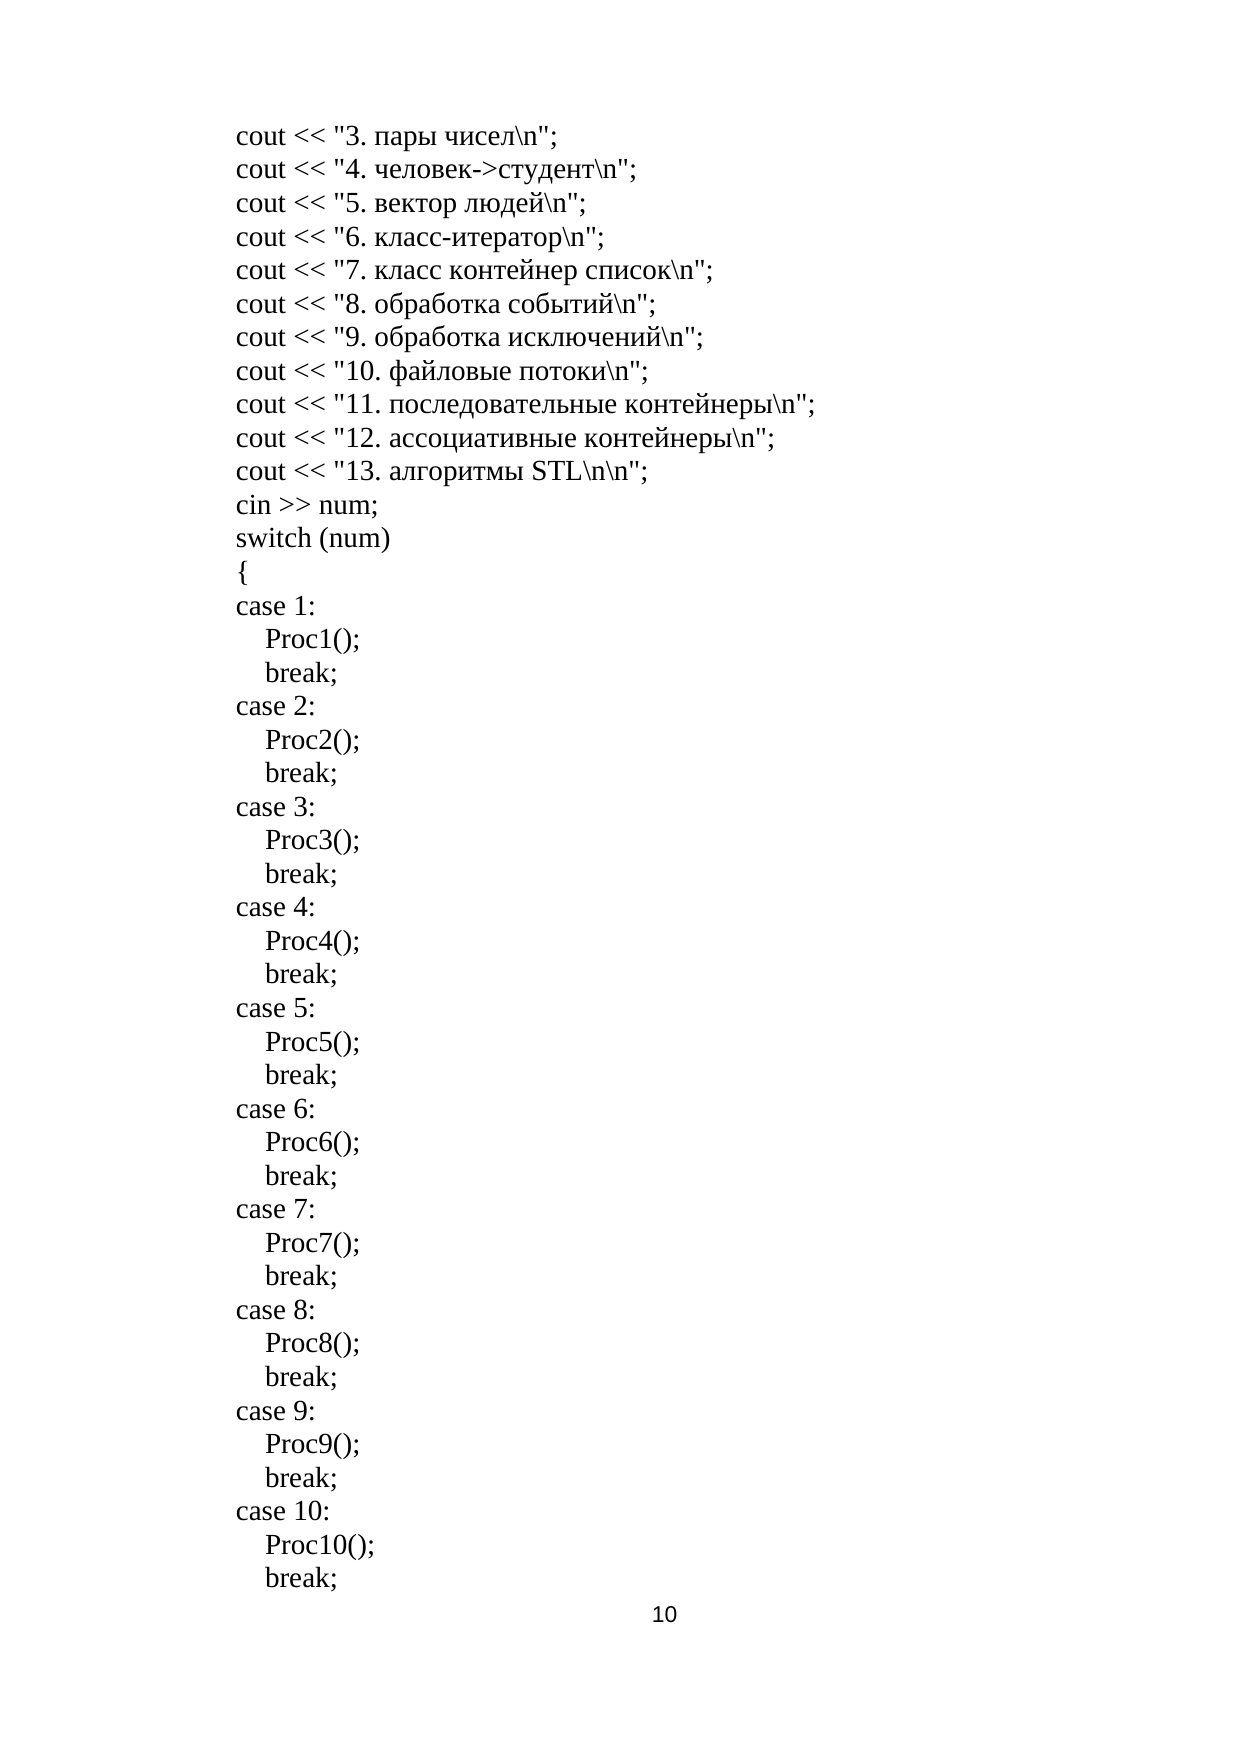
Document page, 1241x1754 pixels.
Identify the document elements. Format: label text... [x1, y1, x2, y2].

text break; [177, 856, 1152, 889]
text { [177, 554, 1152, 588]
text break; [177, 1359, 1152, 1393]
text cout << "8. обработка событий\n"; [177, 286, 1152, 319]
text break; [177, 957, 1152, 990]
text Proc4(); [177, 923, 1152, 957]
text break; [177, 1560, 1152, 1594]
text case 6: [177, 1091, 1152, 1124]
text Proc10(); [177, 1527, 1152, 1560]
text case 2: [177, 688, 1152, 722]
text cout << "11. последовательные контейнеры\n"; [177, 386, 1152, 420]
text Proc1(); [177, 621, 1152, 655]
text Proc7(); [177, 1225, 1152, 1258]
text cout << "10. файловые потоки\n"; [177, 353, 1152, 386]
text cout << "9. обработка исключений\n"; [177, 319, 1152, 353]
text Proc2(); [177, 722, 1152, 755]
text case 4: [177, 889, 1152, 923]
text break; [177, 1057, 1152, 1091]
text break; [177, 755, 1152, 789]
text case 5: [177, 990, 1152, 1024]
text case 7: [177, 1191, 1152, 1225]
text Proc8(); [177, 1326, 1152, 1359]
text cout << "12. ассоциативные контейнеры\n"; [177, 420, 1152, 453]
text cin >> num; [177, 487, 1152, 521]
text cout << "4. человек->студент\n"; [177, 152, 1152, 185]
text break; [177, 1460, 1152, 1493]
text case 1: [177, 588, 1152, 621]
text cout << "3. пары чисел\n"; [177, 118, 1152, 152]
text break; [177, 655, 1152, 688]
text case 3: [177, 789, 1152, 822]
text break; [177, 1258, 1152, 1292]
text cout << "5. вектор людей\n"; [177, 185, 1152, 219]
text break; [177, 1158, 1152, 1191]
text Proc6(); [177, 1124, 1152, 1158]
text cout << "6. класс-итератор\n"; [177, 219, 1152, 252]
text Proc5(); [177, 1024, 1152, 1057]
text cout << "7. класс контейнер список\n"; [177, 252, 1152, 286]
text cout << "13. алгоритмы STL\n\n"; [177, 453, 1152, 487]
text case 8: [177, 1292, 1152, 1326]
text switch (num) [177, 521, 1152, 554]
text case 10: [177, 1493, 1152, 1527]
text Proc3(); [177, 822, 1152, 856]
text case 9: [177, 1393, 1152, 1426]
text Proc9(); [177, 1426, 1152, 1460]
